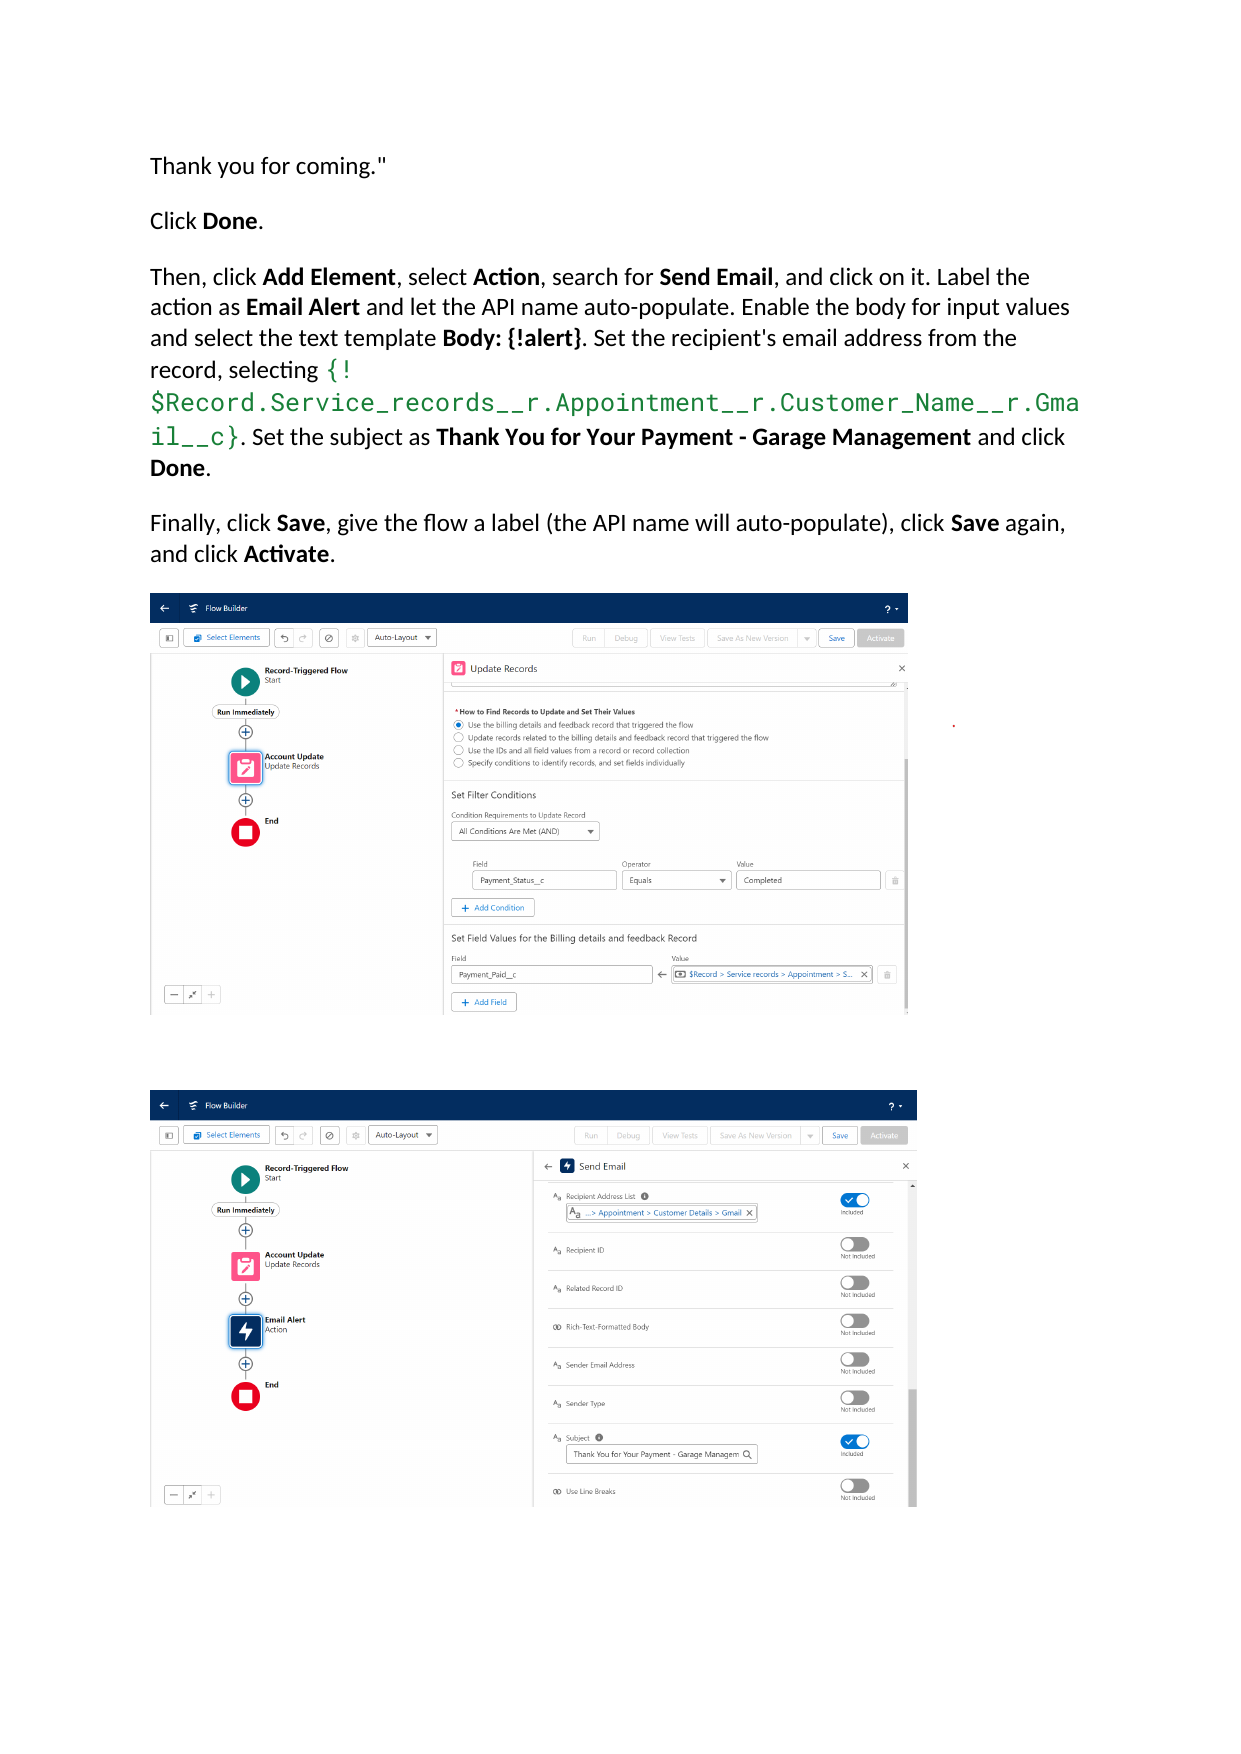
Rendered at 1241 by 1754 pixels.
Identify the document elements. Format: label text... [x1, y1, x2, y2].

picture [150, 1090, 917, 1507]
text Click Done. [150, 206, 1090, 236]
text Finally, click Save, give the flow a label (the API name will auto-populate), click Save again, and click Activate. [150, 507, 1090, 568]
text Thank you for coming." [150, 150, 1090, 181]
text Then, click Add Element, select Action, search for Send Email, and click on it. Label the action as Email Alert and let the API name auto-populate. Enable the body for input values and select the text template Body: {!alert}. Set the recipient's email address from the record, selecting {!$Record.Service_records__r.Appointment__r.Customer_Name__r.Gmail__c}. Set the subject as Thank You for Your Payment - Garage Management and click Done. [150, 261, 1090, 482]
picture [150, 593, 955, 1015]
